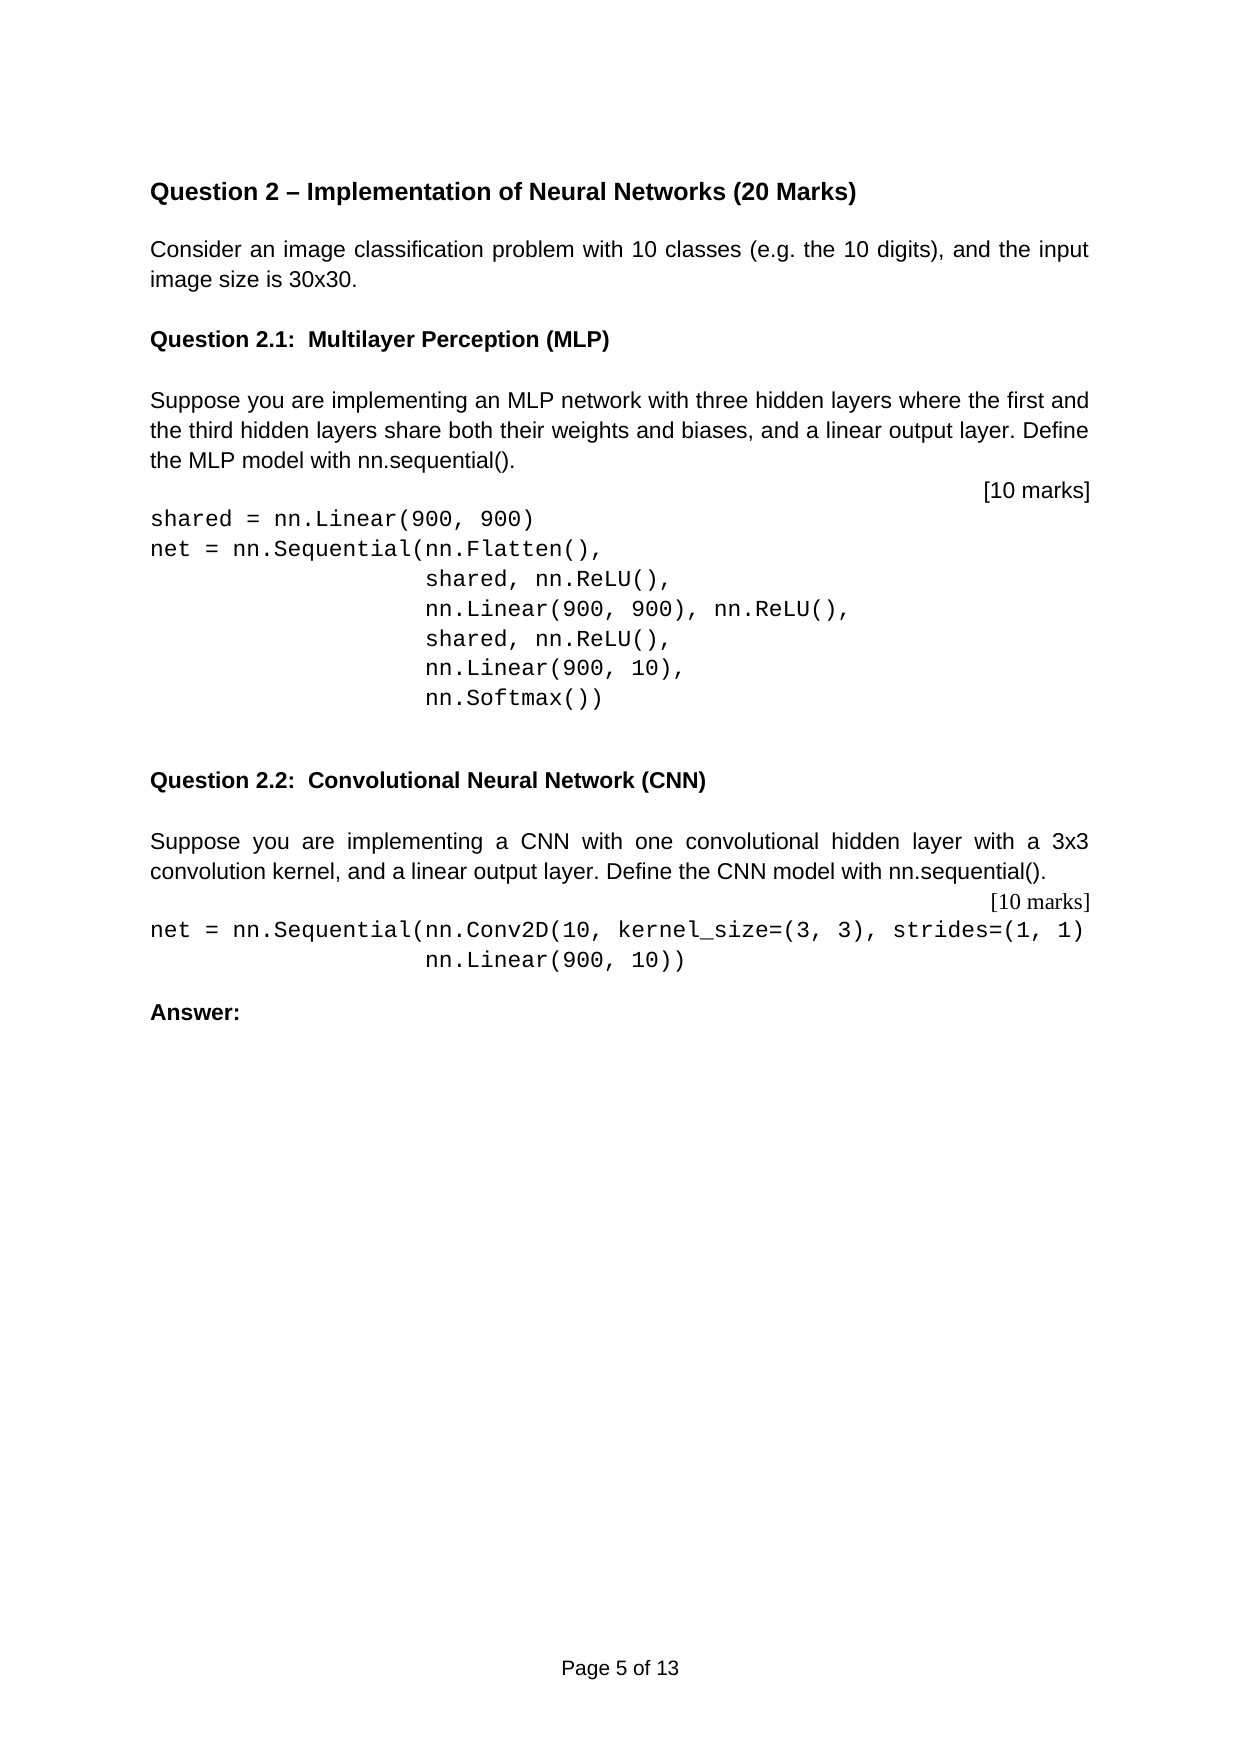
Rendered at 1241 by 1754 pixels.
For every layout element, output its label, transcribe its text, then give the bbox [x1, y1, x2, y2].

text shared, nn.ReLU(), [150, 627, 1090, 653]
text Question 2.1: Multilayer Perception (MLP) [150, 326, 1090, 353]
text shared, nn.ReLU(), [150, 567, 1090, 593]
text shared = nn.Linear(900, 900) [150, 508, 1090, 534]
text [10 marks] [150, 477, 1090, 504]
text nn.Linear(900, 10), [150, 657, 1090, 683]
text Question 2.2: Convolutional Neural Network (CNN) [150, 767, 1090, 794]
text Answer: [150, 999, 1090, 1025]
text net = nn.Sequential(nn.Flatten(), [150, 537, 1090, 563]
text nn.Linear(900, 900), nn.ReLU(), [150, 597, 1090, 623]
text nn.Softmax()) [150, 686, 1090, 712]
text Suppose you are implementing a CNN with one convolutional hidden layer with a 3x3 convolution kernel, and a linear output layer. Define the CNN model with nn.sequential(). [150, 828, 1090, 884]
text net = nn.Sequential(nn.Conv2D(10, kernel_size=(3, 3), strides=(1, 1) nn.Linear(900, 10)) [150, 918, 1090, 974]
text Suppose you are implementing an MLP network with three hidden layers where the first and the third hidden layers share both their weights and biases, and a linear output layer. Define the MLP model with nn.sequential(). [150, 387, 1090, 474]
text Consider an image classification problem with 10 classes (e.g. the 10 digits), and the input image size is 30x30. [150, 236, 1090, 292]
text Question 2 – Implementation of Neural Networks (20 Marks) [150, 177, 1090, 206]
text [10 marks] [150, 888, 1090, 914]
